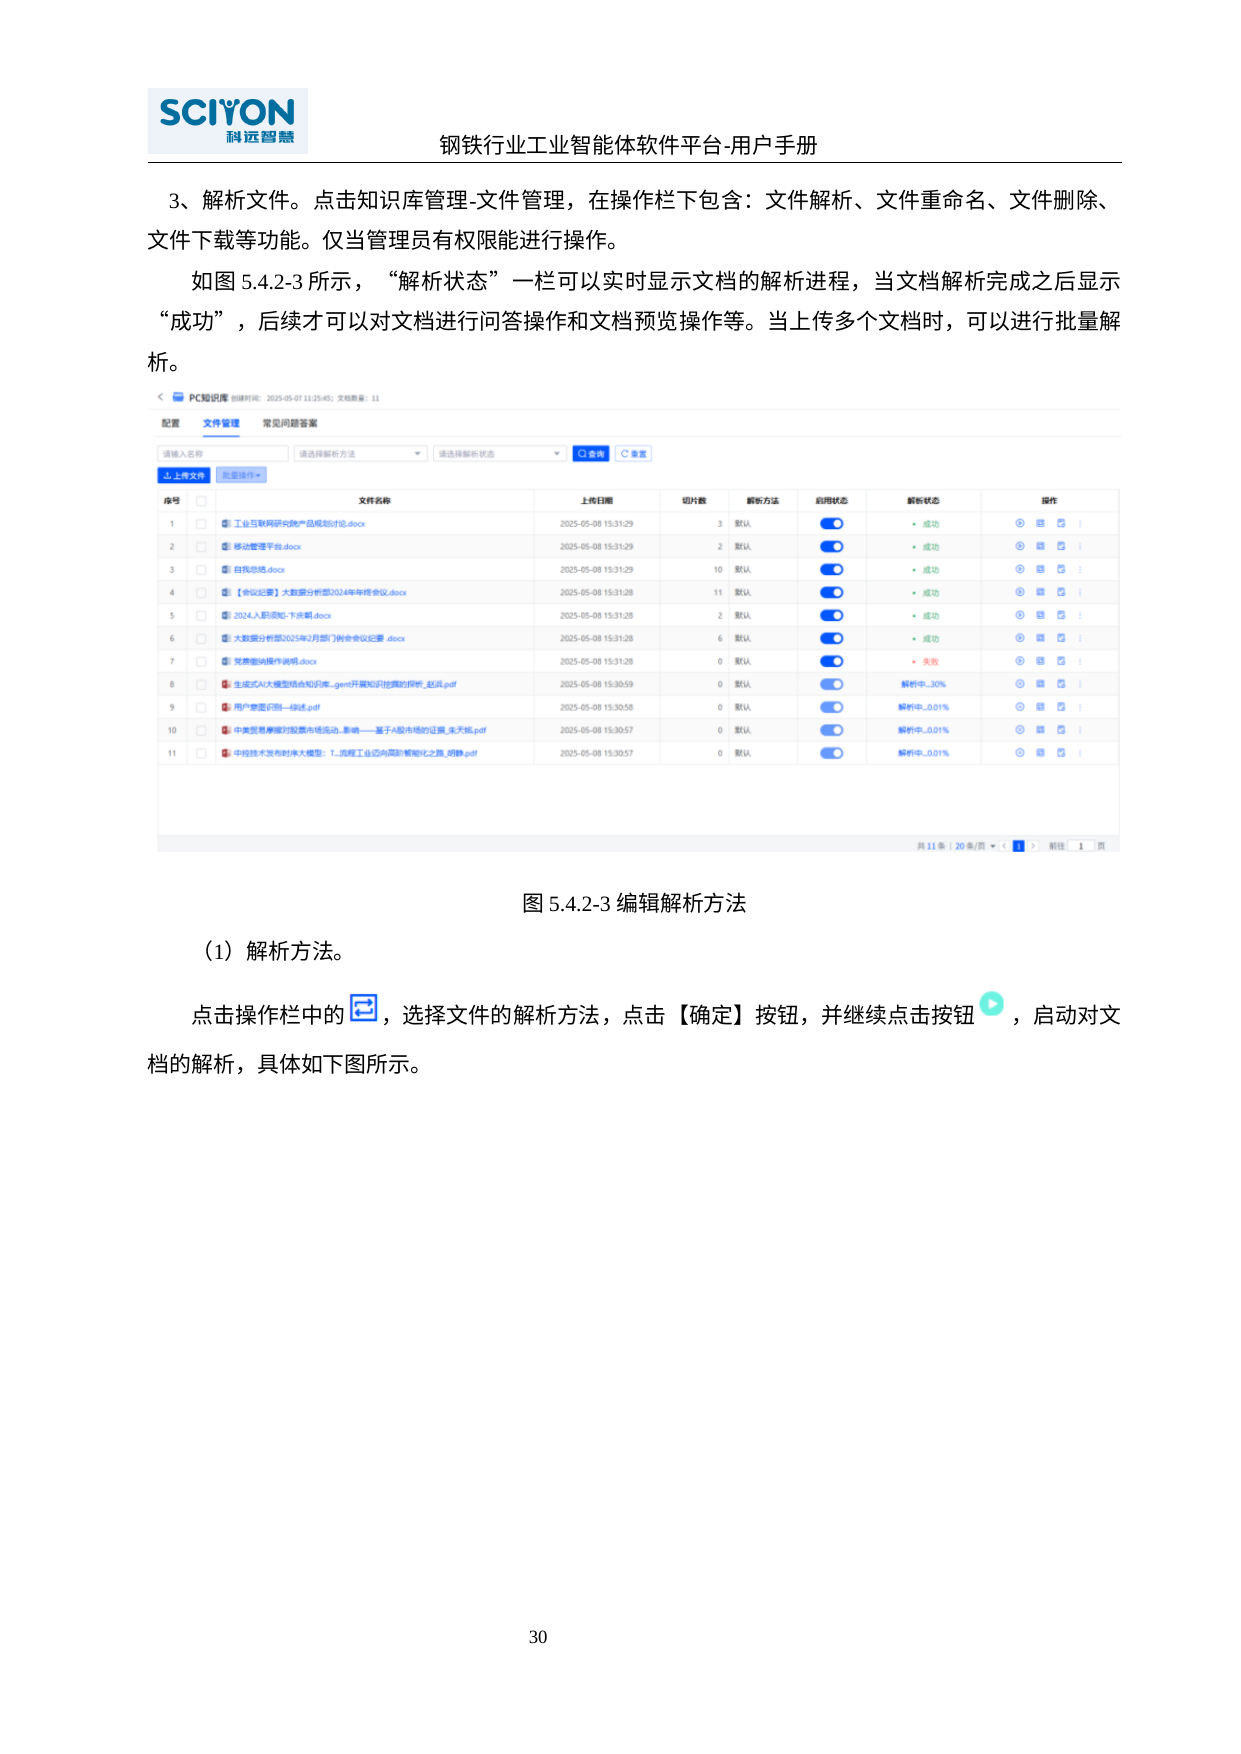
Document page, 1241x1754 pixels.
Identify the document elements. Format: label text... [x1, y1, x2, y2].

text 3、解析文件。点击知识库管理-文件管理，在操作栏下包含：文件解析、文件重命名、文件删除、文件下载等功能。仅当管理员有权限能进行操作。 [148, 182, 1122, 255]
list 如图5.4.2-3所示，“解析状态”一栏可以实时显示文档的解析进程，当文档解析完成之后显示“成功”，后续才可以对文档进行问答操作和文档预览操作等。当上传多个文档时，可以进行批量解析。 [148, 263, 1122, 377]
list 点击操作栏中的，选择文件的解析方法，点击【确定】按钮，并继续点击按钮，启动对文档的解析，具体如下图所示。 [148, 974, 1122, 1079]
list 解析方法。 [148, 933, 1122, 966]
picture [147, 88, 308, 154]
picture [345, 989, 381, 1024]
text 图5.4.2-3 编辑解析方法 [148, 885, 1122, 918]
picture [147, 385, 1122, 856]
picture [975, 982, 1012, 1024]
